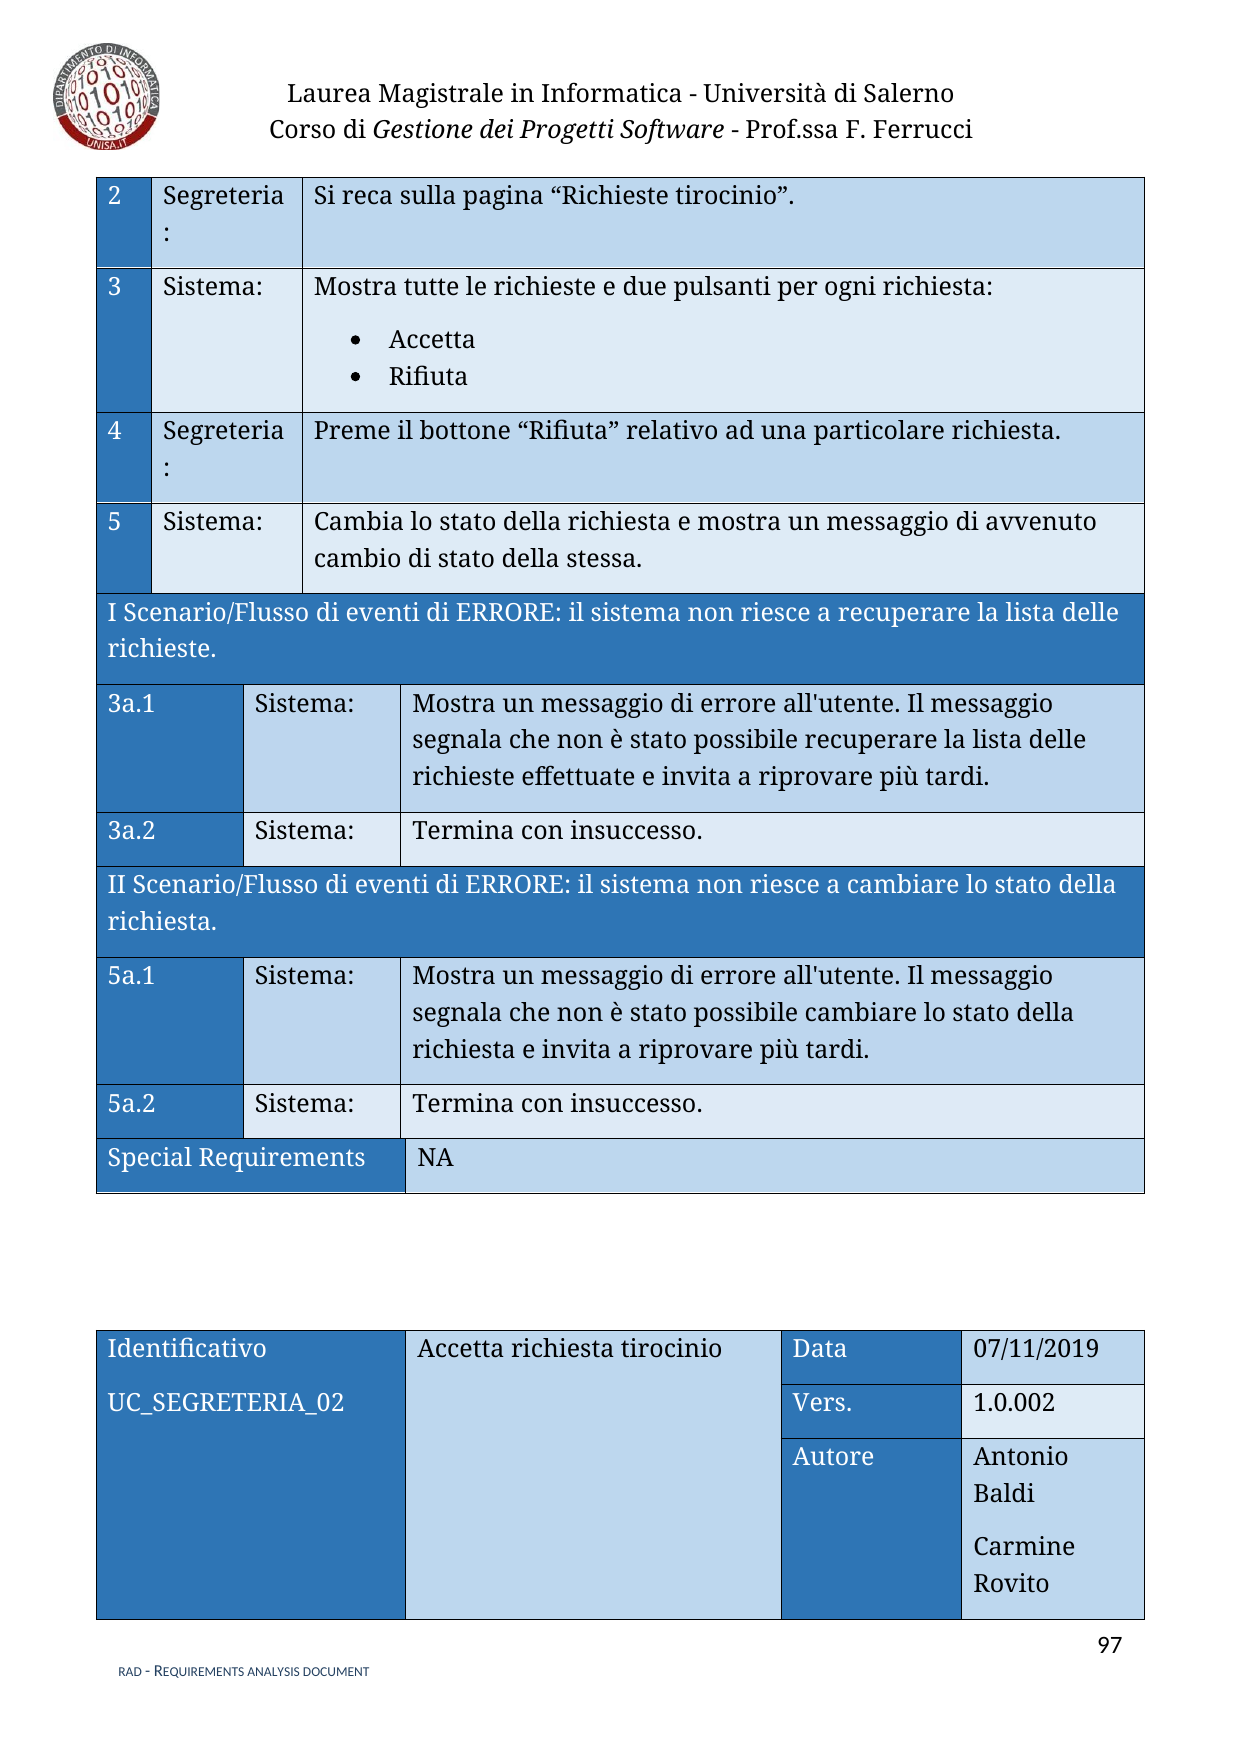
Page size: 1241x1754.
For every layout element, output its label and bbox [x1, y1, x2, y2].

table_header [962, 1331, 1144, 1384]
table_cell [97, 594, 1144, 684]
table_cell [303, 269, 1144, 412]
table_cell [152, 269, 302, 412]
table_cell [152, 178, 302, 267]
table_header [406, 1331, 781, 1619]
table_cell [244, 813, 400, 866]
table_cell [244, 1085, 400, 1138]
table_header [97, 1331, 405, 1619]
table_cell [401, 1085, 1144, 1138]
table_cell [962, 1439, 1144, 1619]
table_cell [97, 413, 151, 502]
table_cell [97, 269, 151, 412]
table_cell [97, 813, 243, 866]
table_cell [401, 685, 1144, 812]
picture [53, 43, 160, 150]
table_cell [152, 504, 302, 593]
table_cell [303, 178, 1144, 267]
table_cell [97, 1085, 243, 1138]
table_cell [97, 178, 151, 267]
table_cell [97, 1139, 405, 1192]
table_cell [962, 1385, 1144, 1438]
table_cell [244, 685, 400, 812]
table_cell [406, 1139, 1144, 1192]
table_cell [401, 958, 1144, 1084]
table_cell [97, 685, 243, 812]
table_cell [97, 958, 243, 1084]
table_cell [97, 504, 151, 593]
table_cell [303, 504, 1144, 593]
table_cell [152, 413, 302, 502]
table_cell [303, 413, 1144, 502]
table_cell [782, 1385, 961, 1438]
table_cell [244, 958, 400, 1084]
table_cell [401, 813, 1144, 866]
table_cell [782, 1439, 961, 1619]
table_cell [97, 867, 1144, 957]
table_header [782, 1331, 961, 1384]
